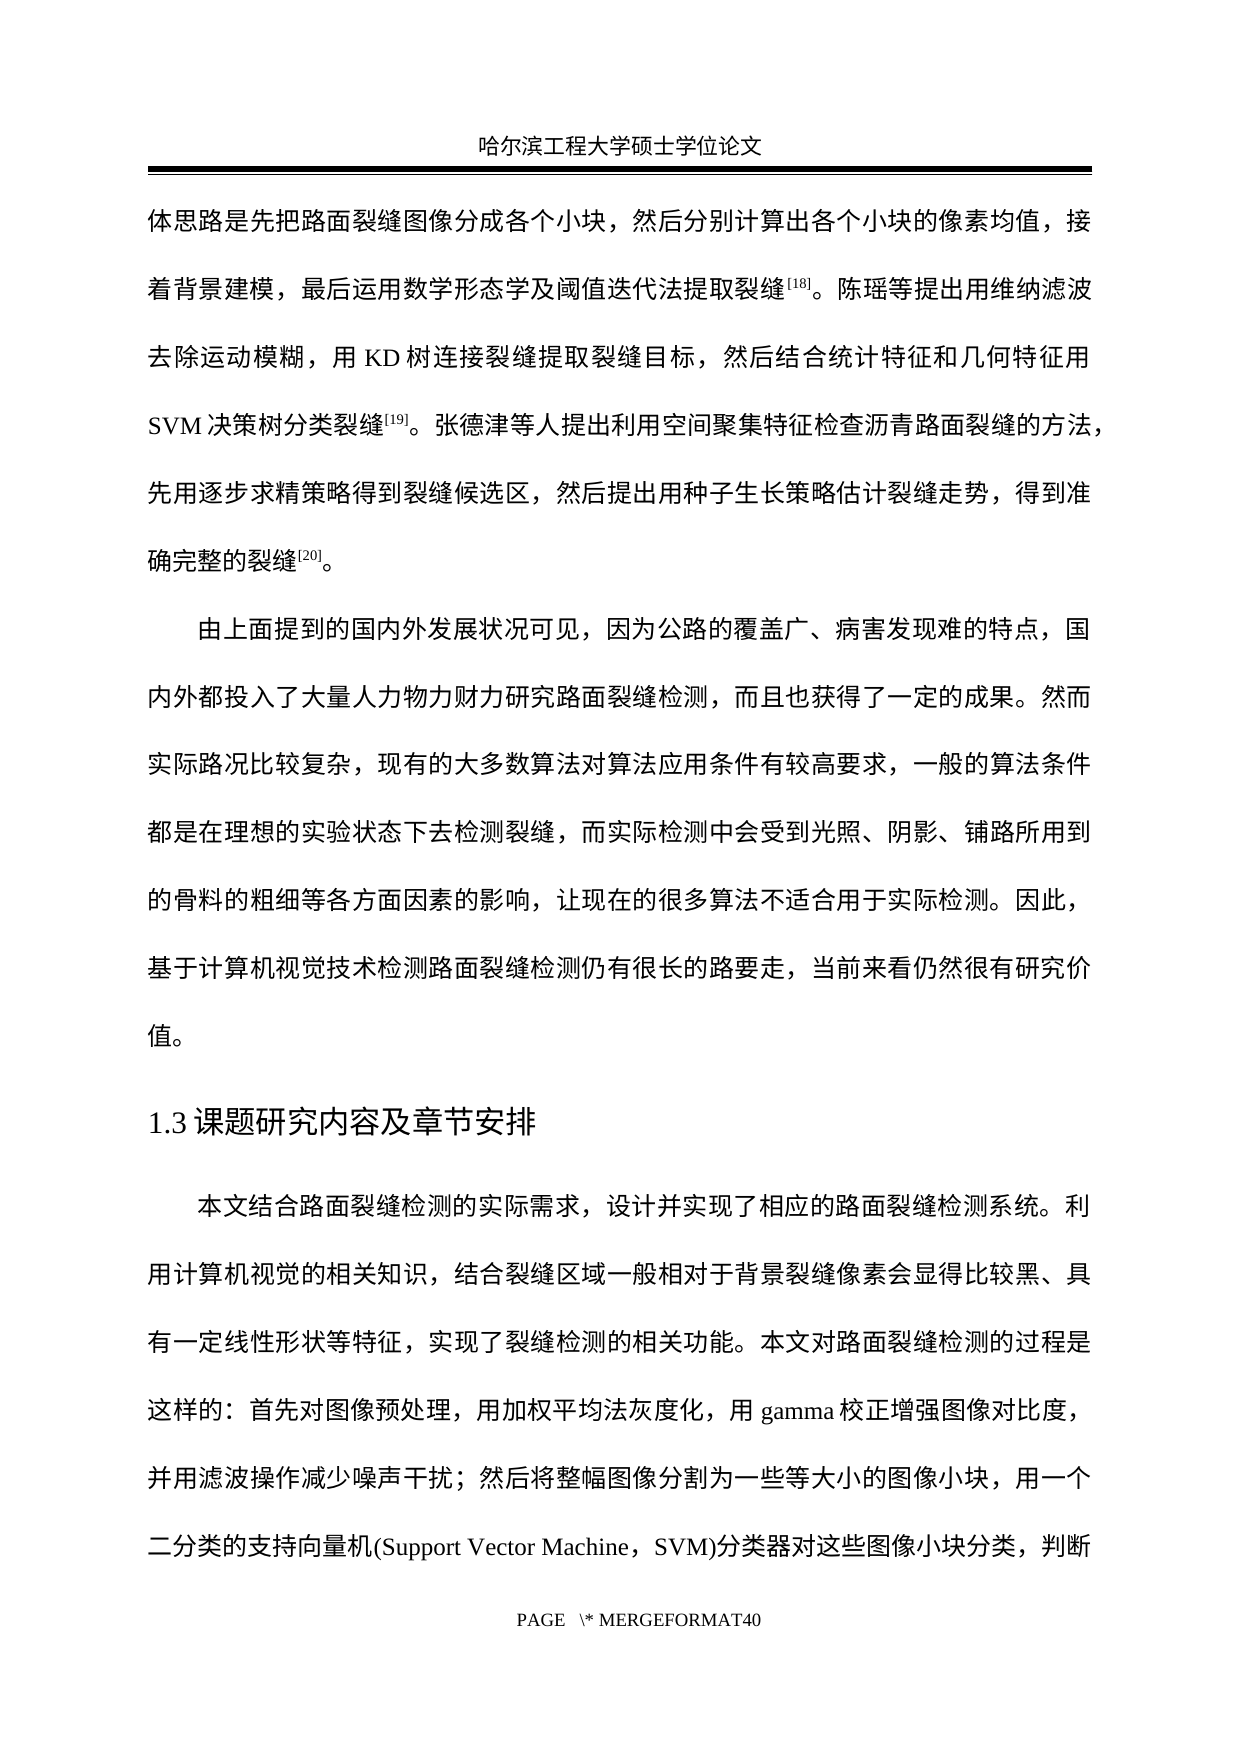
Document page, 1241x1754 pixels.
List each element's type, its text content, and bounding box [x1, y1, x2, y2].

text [148, 186, 1092, 593]
text 由上面提到的国内外发展状况可见，因为公路的覆盖广、病害发现难的特点，国内外都投入了大量人力物力财力研究路面裂缝检测，而且也获得了一定的成果。然而实际路况比较复杂，现有的大多数算法对算法应用条件有较高要求，一般的算法条件都是在理想的实验状态下去检测裂缝，而实际检测中会受到光照、阴影、铺路所用到的骨料的粗细等各方面因素的影响，让现在的很多算法不适合用于实际检测。因此，基于计算机视觉技术检测路面裂缝检测仍有很长的路要走，当前来看仍然很有研究价值。 [148, 593, 1092, 1069]
subtitle 1.3课题研究内容及章节安排 [148, 1086, 1092, 1154]
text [148, 1171, 1092, 1578]
